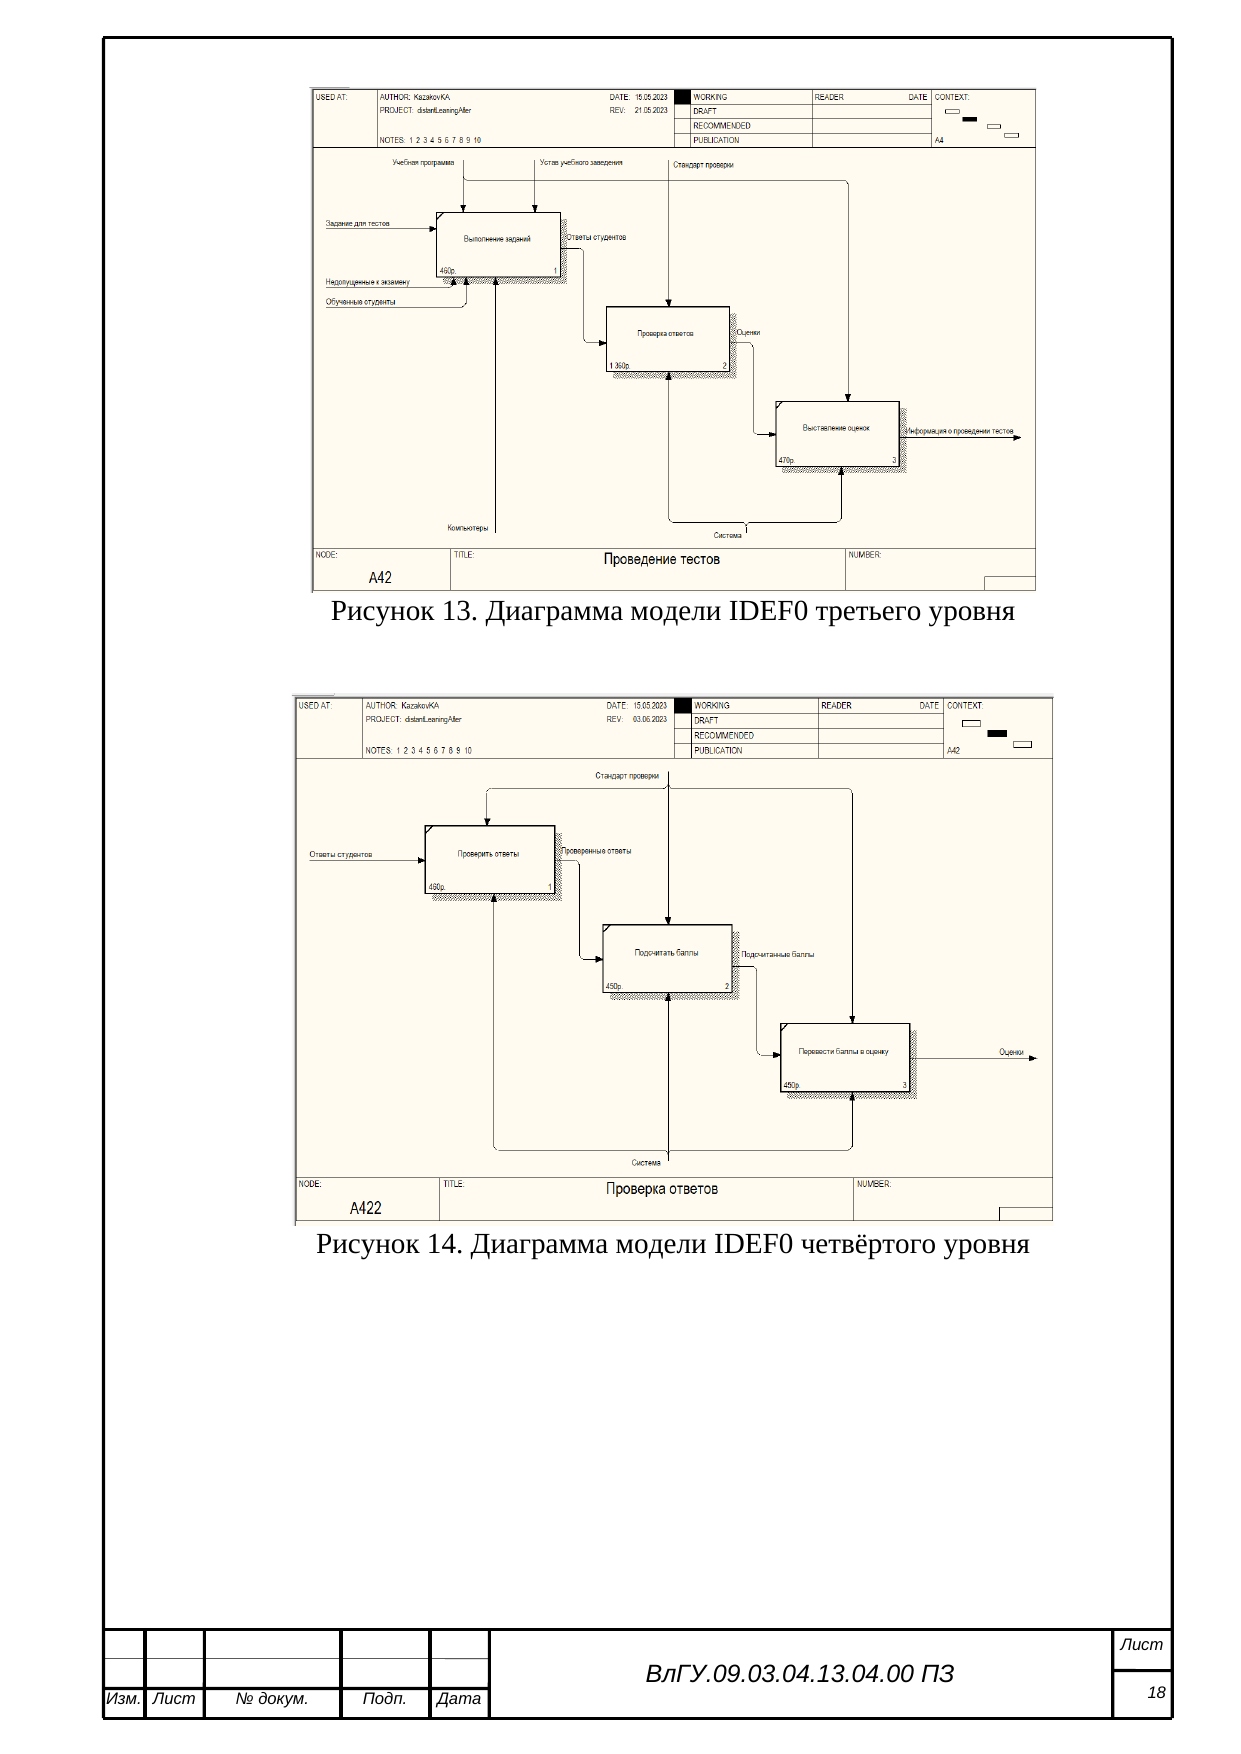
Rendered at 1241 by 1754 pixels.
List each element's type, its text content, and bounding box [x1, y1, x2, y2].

text Рисунок 14. Диаграмма модели IDEF0 четвёртого уровня [222, 1226, 1124, 1259]
picture [309, 87, 1037, 593]
text Рисунок 13. Диаграмма модели IDEF0 третьего уровня [222, 593, 1124, 626]
picture [291, 693, 1054, 1226]
